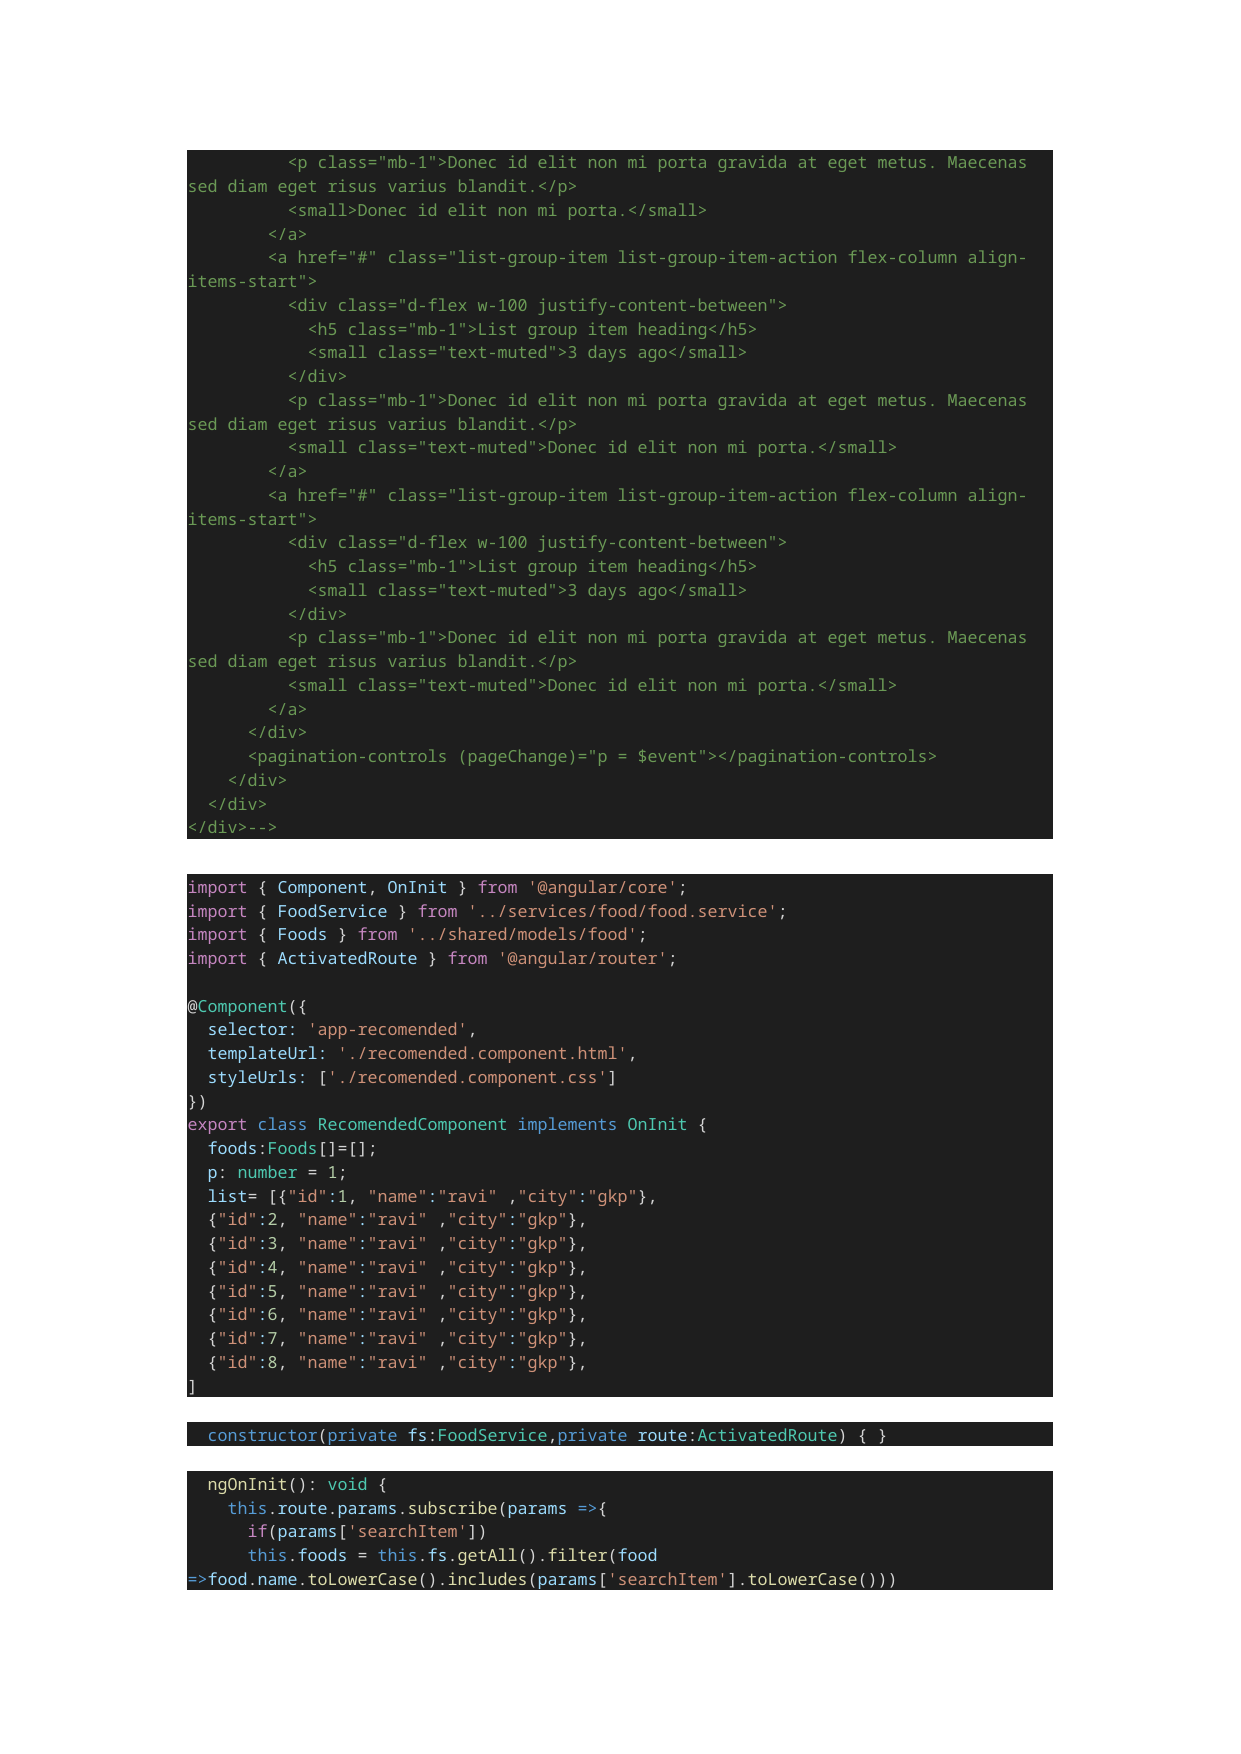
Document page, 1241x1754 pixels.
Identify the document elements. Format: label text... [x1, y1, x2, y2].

text <small class="text-muted">Donec id elit non mi porta.</small> [187, 672, 1053, 696]
text {"id":6, "name":"ravi" ,"city":"gkp"}, [187, 1302, 1053, 1326]
text <small class="text-muted">3 days ago</small> [187, 577, 1053, 601]
text <p class="mb-1">Donec id elit non mi porta gravida at eget metus. Maecenas sed diam eget risus varius blandit.</p> [187, 625, 1053, 672]
text </div>--> [187, 815, 1053, 839]
text list= [{"id":1, "name":"ravi" ,"city":"gkp"}, [187, 1183, 1053, 1207]
text this.route.params.subscribe(params =>{ [187, 1495, 1053, 1519]
text ] [187, 1373, 1053, 1397]
text {"id":8, "name":"ravi" ,"city":"gkp"}, [187, 1349, 1053, 1373]
text p: number = 1; [187, 1159, 1053, 1183]
text import { Foods } from '../shared/models/food'; [187, 922, 1053, 946]
text this.foods = this.fs.getAll().filter(food =>food.name.toLowerCase().includes(params['searchItem'].toLowerCase())) [187, 1543, 1053, 1590]
text import { FoodService } from '../services/food/food.service'; [187, 898, 1053, 922]
text </a> [187, 459, 1053, 482]
text {"id":7, "name":"ravi" ,"city":"gkp"}, [187, 1326, 1053, 1349]
text import { ActivatedRoute } from '@angular/router'; [187, 946, 1053, 969]
text <div class="d-flex w-100 justify-content-between"> [187, 292, 1053, 316]
text templateUrl: './recomended.component.html', [187, 1041, 1053, 1064]
text {"id":4, "name":"ravi" ,"city":"gkp"}, [187, 1254, 1053, 1278]
text <small class="text-muted">3 days ago</small> [187, 340, 1053, 364]
text <small class="text-muted">Donec id elit non mi porta.</small> [187, 435, 1053, 459]
text ngOnInit(): void { [187, 1471, 1053, 1495]
text <h5 class="mb-1">List group item heading</h5> [187, 554, 1053, 577]
text </div> [187, 364, 1053, 387]
text <small>Donec id elit non mi porta.</small> [187, 197, 1053, 221]
text <pagination-controls (pageChange)="p = $event"></pagination-controls> [187, 744, 1053, 767]
text <p class="mb-1">Donec id elit non mi porta gravida at eget metus. Maecenas sed diam eget risus varius blandit.</p> [187, 150, 1053, 197]
text }) [187, 1088, 1053, 1112]
text foods:Foods[]=[]; [187, 1136, 1053, 1159]
text styleUrls: ['./recomended.component.css'] [187, 1064, 1053, 1088]
text export class RecomendedComponent implements OnInit { [187, 1112, 1053, 1136]
text <div class="d-flex w-100 justify-content-between"> [187, 530, 1053, 554]
text <a href="#" class="list-group-item list-group-item-action flex-column align-items-start"> [187, 245, 1053, 292]
text </div> [187, 791, 1053, 815]
text </a> [187, 221, 1053, 245]
text {"id":2, "name":"ravi" ,"city":"gkp"}, [187, 1207, 1053, 1231]
text import { Component, OnInit } from '@angular/core'; [187, 874, 1053, 898]
text @Component({ [187, 993, 1053, 1017]
text </div> [187, 767, 1053, 791]
text if(params['searchItem']) [187, 1519, 1053, 1543]
text constructor(private fs:FoodService,private route:ActivatedRoute) { } [187, 1422, 1053, 1446]
text {"id":3, "name":"ravi" ,"city":"gkp"}, [187, 1231, 1053, 1254]
text {"id":5, "name":"ravi" ,"city":"gkp"}, [187, 1278, 1053, 1302]
text </a> [187, 696, 1053, 720]
text </div> [187, 720, 1053, 744]
text <h5 class="mb-1">List group item heading</h5> [187, 316, 1053, 340]
text <p class="mb-1">Donec id elit non mi porta gravida at eget metus. Maecenas sed diam eget risus varius blandit.</p> [187, 387, 1053, 435]
text <a href="#" class="list-group-item list-group-item-action flex-column align-items-start"> [187, 482, 1053, 530]
text </div> [187, 601, 1053, 625]
text selector: 'app-recomended', [187, 1017, 1053, 1041]
